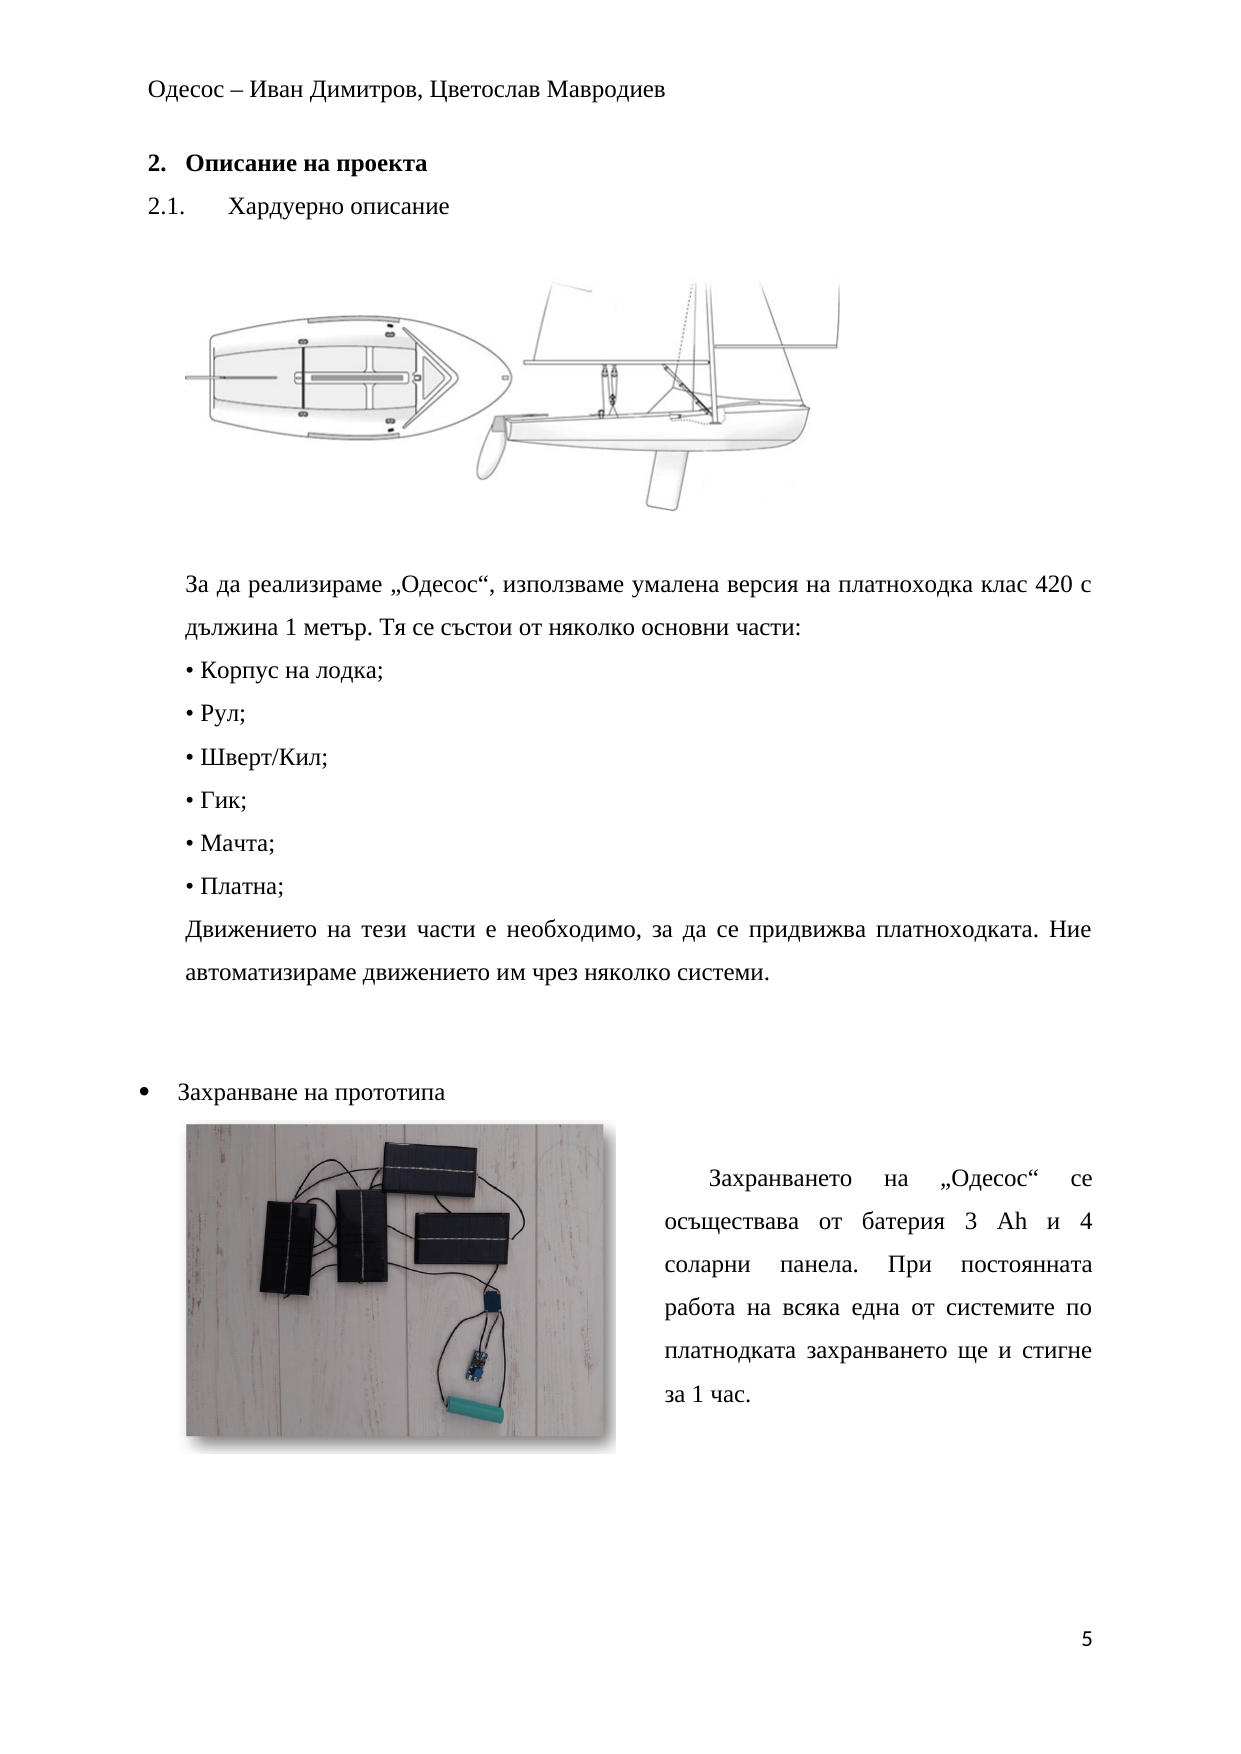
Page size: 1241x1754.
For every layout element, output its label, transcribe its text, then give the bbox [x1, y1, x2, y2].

list Движението на тези части е необходимо, за да се придвижва платноходката. Ние автоматизираме движението им чрез няколко системи. [185, 914, 1093, 986]
list Описание на проекта [148, 148, 1093, 176]
list За да реализираме „Одесос“, използваме умалена версия на платноходка клас 420 с дължина 1 метър. Тя се състои от няколко основни части: [185, 569, 1093, 641]
picture [177, 1120, 616, 1454]
list • Платна; [185, 871, 1093, 900]
list • Мачта; [185, 828, 1093, 857]
picture [185, 277, 841, 512]
list Хардуерно описание [148, 191, 1093, 219]
list • Рул; [185, 698, 1093, 727]
list Захранване на прототипа [140, 1077, 1093, 1106]
list • Гик; [185, 785, 1093, 813]
list Захранването на „Одесос“ се осъществава от батерия 3 Ah и 4 соларни панела. При постоянната работа на всяка една от системите по платнодката захранването ще и стигне за 1 час. [616, 1163, 1093, 1407]
list • Корпус на лодка; [185, 655, 1093, 684]
list • Шверт/Кил; [185, 742, 1093, 770]
